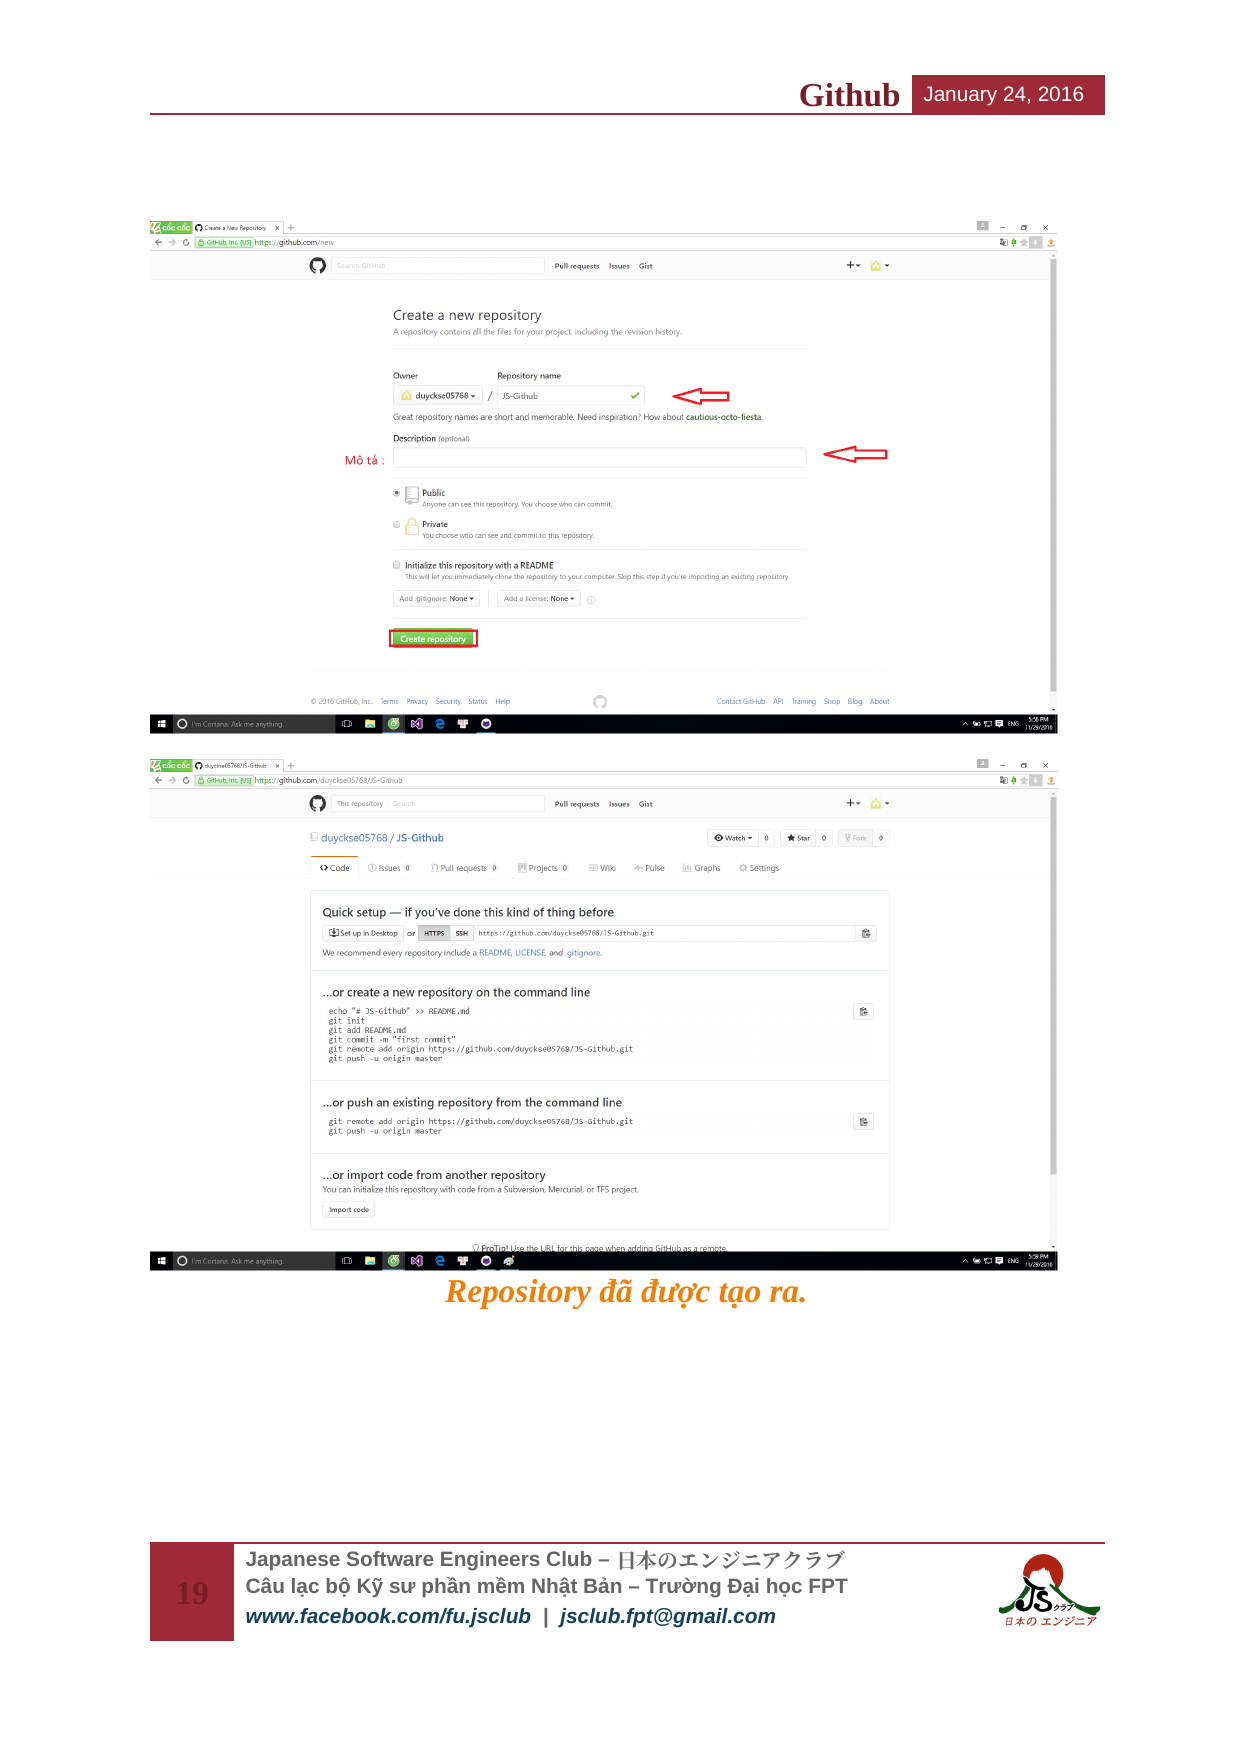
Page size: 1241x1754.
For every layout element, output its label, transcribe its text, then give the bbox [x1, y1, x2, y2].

text Repository đã được tạo ra. [150, 1272, 1105, 1310]
picture [150, 221, 1060, 735]
picture [150, 759, 1060, 1272]
picture [998, 1554, 1100, 1626]
